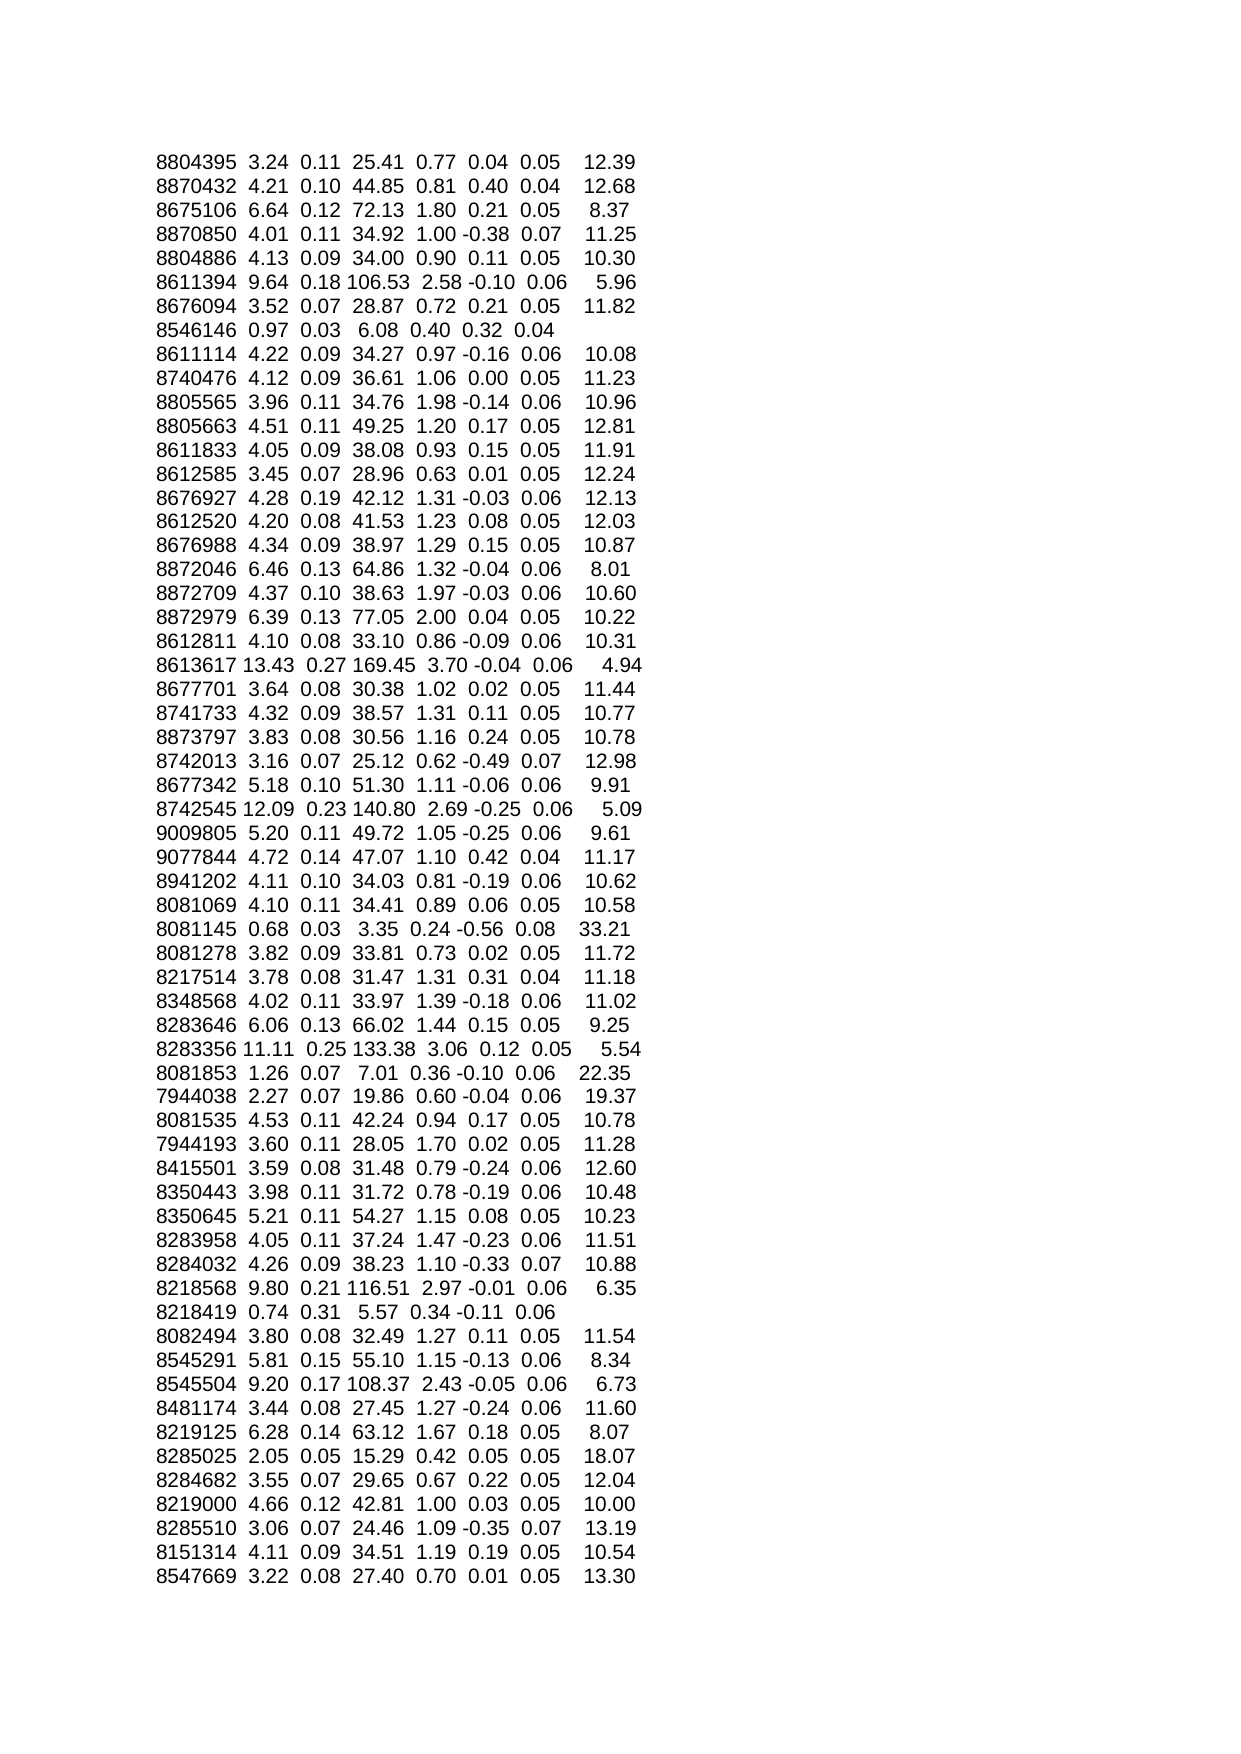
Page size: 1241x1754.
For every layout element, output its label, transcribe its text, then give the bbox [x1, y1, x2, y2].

text 8676094 3.52 0.07 28.87 0.72 0.21 0.05 11.82 [150, 294, 1090, 318]
text 8081853 1.26 0.07 7.01 0.36 -0.10 0.06 22.35 [150, 1060, 1090, 1084]
text 8676927 4.28 0.19 42.12 1.31 -0.03 0.06 12.13 [150, 485, 1090, 509]
text 8081145 0.68 0.03 3.35 0.24 -0.56 0.08 33.21 [150, 917, 1090, 941]
text 8870432 4.21 0.10 44.85 0.81 0.40 0.04 12.68 [150, 174, 1090, 198]
text 8082494 3.80 0.08 32.49 1.27 0.11 0.05 11.54 [150, 1324, 1090, 1348]
text 8611114 4.22 0.09 34.27 0.97 -0.16 0.06 10.08 [150, 342, 1090, 366]
text 8415501 3.59 0.08 31.48 0.79 -0.24 0.06 12.60 [150, 1156, 1090, 1180]
text 8872979 6.39 0.13 77.05 2.00 0.04 0.05 10.22 [150, 605, 1090, 629]
text 8611833 4.05 0.09 38.08 0.93 0.15 0.05 11.91 [150, 437, 1090, 461]
text 8348568 4.02 0.11 33.97 1.39 -0.18 0.06 11.02 [150, 988, 1090, 1012]
text 8611394 9.64 0.18 106.53 2.58 -0.10 0.06 5.96 [150, 270, 1090, 294]
text 8804395 3.24 0.11 25.41 0.77 0.04 0.05 12.39 [150, 150, 1090, 174]
text 8676988 4.34 0.09 38.97 1.29 0.15 0.05 10.87 [150, 533, 1090, 557]
text 7944038 2.27 0.07 19.86 0.60 -0.04 0.06 19.37 [150, 1084, 1090, 1108]
text 8873797 3.83 0.08 30.56 1.16 0.24 0.05 10.78 [150, 725, 1090, 749]
text 8350443 3.98 0.11 31.72 0.78 -0.19 0.06 10.48 [150, 1180, 1090, 1204]
text 8677342 5.18 0.10 51.30 1.11 -0.06 0.06 9.91 [150, 773, 1090, 797]
text 8612585 3.45 0.07 28.96 0.63 0.01 0.05 12.24 [150, 461, 1090, 485]
text 8677701 3.64 0.08 30.38 1.02 0.02 0.05 11.44 [150, 677, 1090, 701]
text 8870850 4.01 0.11 34.92 1.00 -0.38 0.07 11.25 [150, 222, 1090, 246]
text 8284032 4.26 0.09 38.23 1.10 -0.33 0.07 10.88 [150, 1252, 1090, 1276]
text 8675106 6.64 0.12 72.13 1.80 0.21 0.05 8.37 [150, 198, 1090, 222]
text 8081069 4.10 0.11 34.41 0.89 0.06 0.05 10.58 [150, 893, 1090, 917]
text 8941202 4.11 0.10 34.03 0.81 -0.19 0.06 10.62 [150, 869, 1090, 893]
text 8350645 5.21 0.11 54.27 1.15 0.08 0.05 10.23 [150, 1204, 1090, 1228]
text 8872709 4.37 0.10 38.63 1.97 -0.03 0.06 10.60 [150, 581, 1090, 605]
text 8081535 4.53 0.11 42.24 0.94 0.17 0.05 10.78 [150, 1108, 1090, 1132]
text 8481174 3.44 0.08 27.45 1.27 -0.24 0.06 11.60 [150, 1396, 1090, 1420]
text 8805663 4.51 0.11 49.25 1.20 0.17 0.05 12.81 [150, 413, 1090, 437]
text 8740476 4.12 0.09 36.61 1.06 0.00 0.05 11.23 [150, 366, 1090, 389]
text 8285510 3.06 0.07 24.46 1.09 -0.35 0.07 13.19 [150, 1516, 1090, 1539]
text 8283958 4.05 0.11 37.24 1.47 -0.23 0.06 11.51 [150, 1228, 1090, 1252]
text 8545291 5.81 0.15 55.10 1.15 -0.13 0.06 8.34 [150, 1348, 1090, 1372]
text 8284682 3.55 0.07 29.65 0.67 0.22 0.05 12.04 [150, 1468, 1090, 1492]
text 8546146 0.97 0.03 6.08 0.40 0.32 0.04 [150, 318, 1090, 342]
text 8285025 2.05 0.05 15.29 0.42 0.05 0.05 18.07 [150, 1444, 1090, 1468]
text 8283646 6.06 0.13 66.02 1.44 0.15 0.05 9.25 [150, 1012, 1090, 1036]
text 8613617 13.43 0.27 169.45 3.70 -0.04 0.06 4.94 [150, 653, 1090, 677]
text 8612811 4.10 0.08 33.10 0.86 -0.09 0.06 10.31 [150, 629, 1090, 653]
text 8283356 11.11 0.25 133.38 3.06 0.12 0.05 5.54 [150, 1036, 1090, 1060]
text 9077844 4.72 0.14 47.07 1.10 0.42 0.04 11.17 [150, 845, 1090, 869]
text 8742013 3.16 0.07 25.12 0.62 -0.49 0.07 12.98 [150, 749, 1090, 773]
text 8547669 3.22 0.08 27.40 0.70 0.01 0.05 13.30 [150, 1563, 1090, 1587]
text 8218419 0.74 0.31 5.57 0.34 -0.11 0.06 [150, 1300, 1090, 1324]
text 8805565 3.96 0.11 34.76 1.98 -0.14 0.06 10.96 [150, 389, 1090, 413]
text 8218568 9.80 0.21 116.51 2.97 -0.01 0.06 6.35 [150, 1276, 1090, 1300]
text 8545504 9.20 0.17 108.37 2.43 -0.05 0.06 6.73 [150, 1372, 1090, 1396]
text 8151314 4.11 0.09 34.51 1.19 0.19 0.05 10.54 [150, 1539, 1090, 1563]
text 8081278 3.82 0.09 33.81 0.73 0.02 0.05 11.72 [150, 941, 1090, 964]
text 8872046 6.46 0.13 64.86 1.32 -0.04 0.06 8.01 [150, 557, 1090, 581]
text 8741733 4.32 0.09 38.57 1.31 0.11 0.05 10.77 [150, 701, 1090, 725]
text 8219000 4.66 0.12 42.81 1.00 0.03 0.05 10.00 [150, 1492, 1090, 1516]
text 8742545 12.09 0.23 140.80 2.69 -0.25 0.06 5.09 [150, 797, 1090, 821]
text 8804886 4.13 0.09 34.00 0.90 0.11 0.05 10.30 [150, 246, 1090, 270]
text 8612520 4.20 0.08 41.53 1.23 0.08 0.05 12.03 [150, 509, 1090, 533]
text 9009805 5.20 0.11 49.72 1.05 -0.25 0.06 9.61 [150, 821, 1090, 845]
text 8217514 3.78 0.08 31.47 1.31 0.31 0.04 11.18 [150, 964, 1090, 988]
text 8219125 6.28 0.14 63.12 1.67 0.18 0.05 8.07 [150, 1420, 1090, 1444]
text 7944193 3.60 0.11 28.05 1.70 0.02 0.05 11.28 [150, 1132, 1090, 1156]
